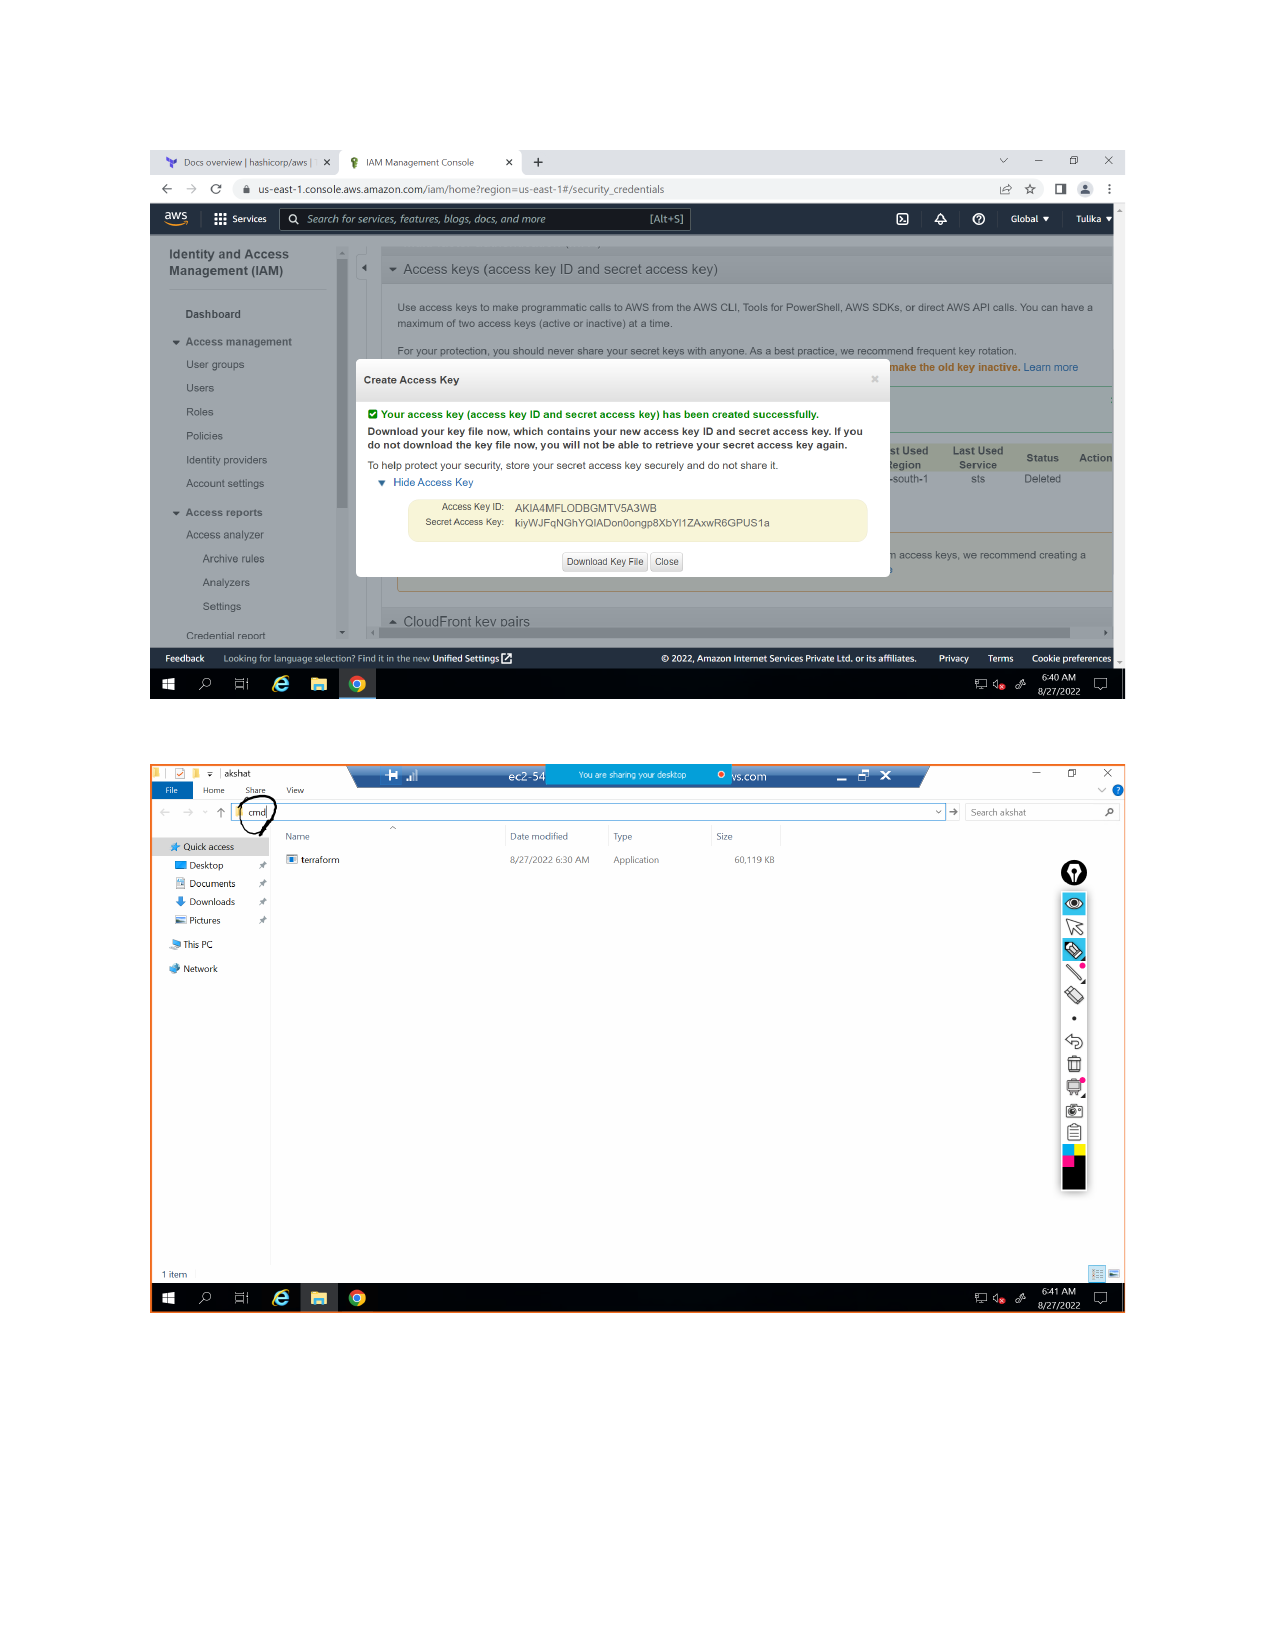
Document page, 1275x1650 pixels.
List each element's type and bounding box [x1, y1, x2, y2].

picture [150, 150, 1125, 699]
picture [150, 764, 1125, 1313]
